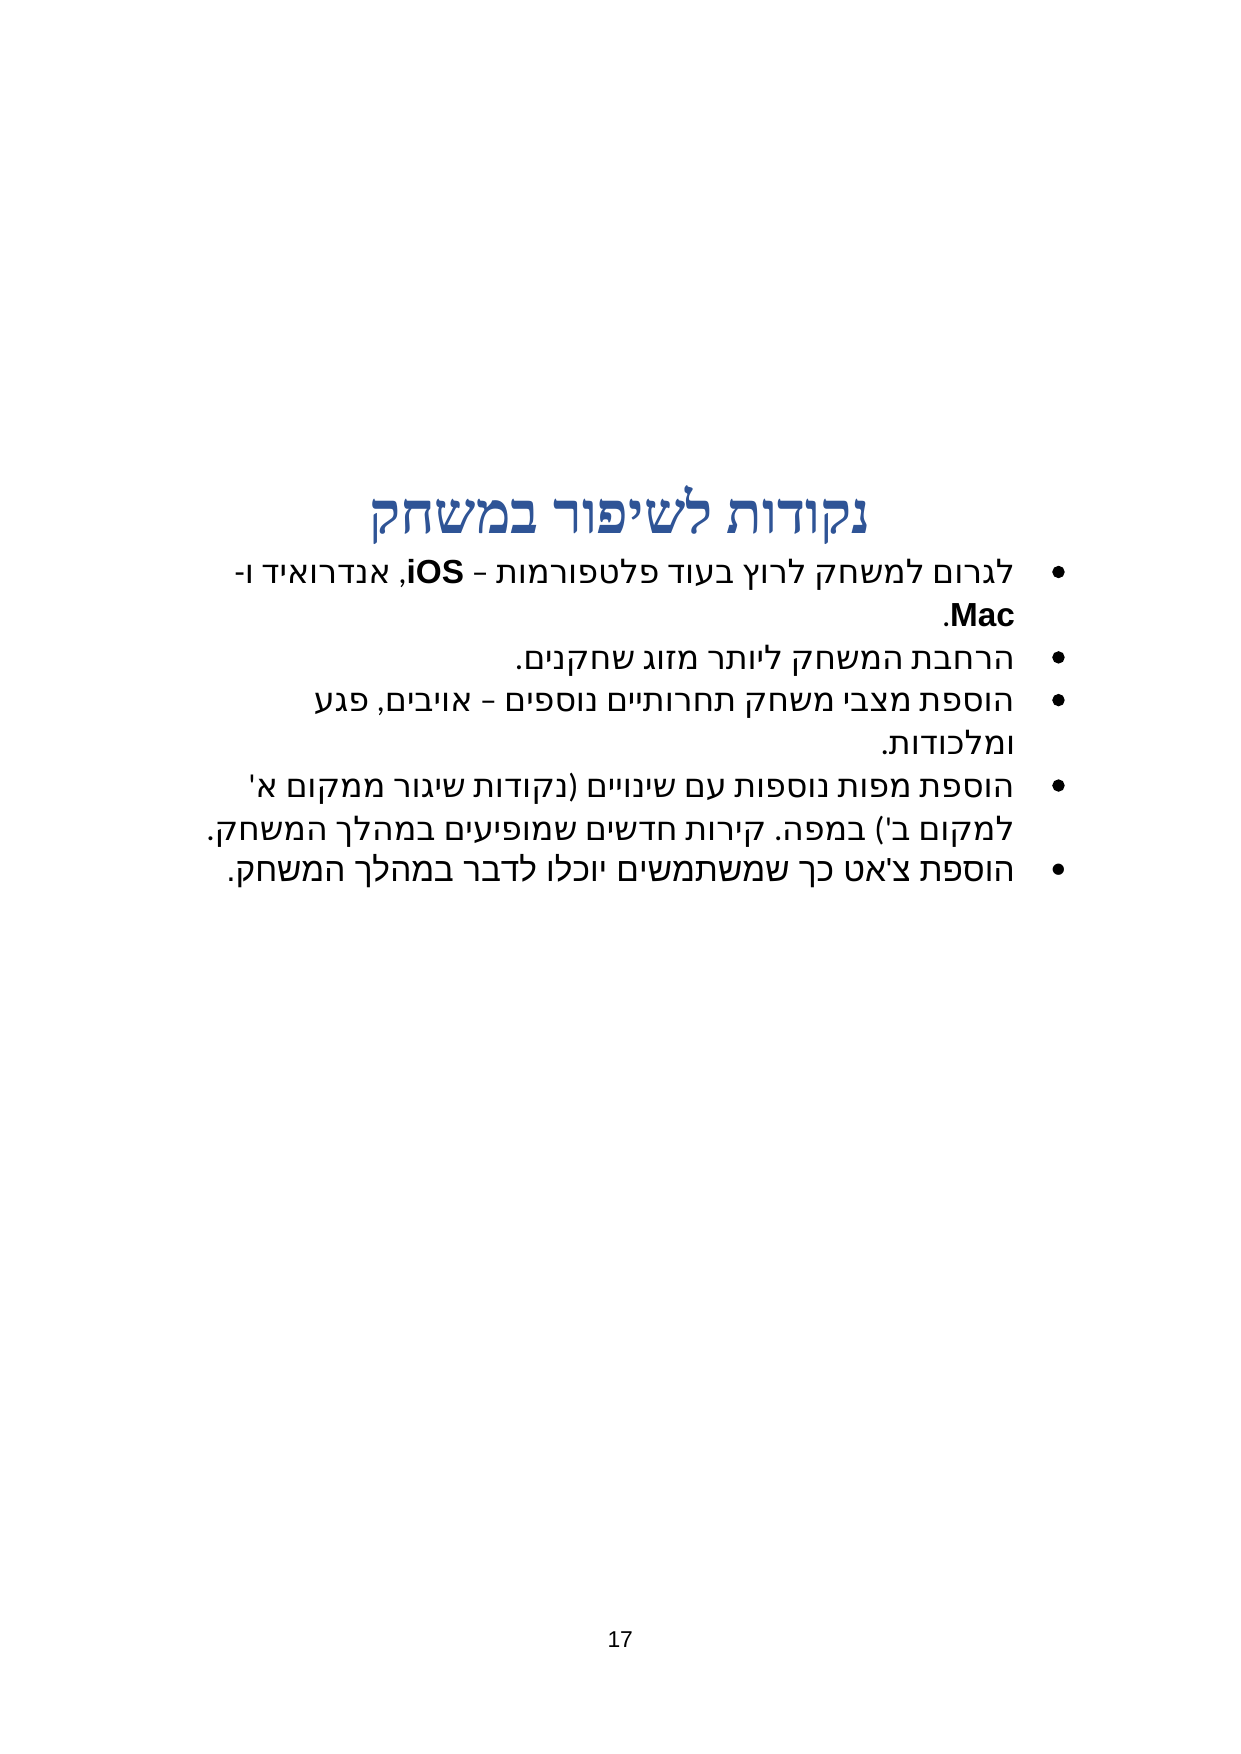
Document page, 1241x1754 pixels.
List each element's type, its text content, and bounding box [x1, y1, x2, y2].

list הרחבת המשחק ליותר מזוג שחקנים. [187, 637, 1053, 677]
list הוספת מצבי משחק תחרותיים נוספים – אויבים, פגע ומלכודות. [187, 679, 1053, 763]
list הוספת צ'אט כך שמשתמשים יוכלו לדבר במהלך המשחק. [187, 850, 1053, 889]
list לגרום למשחק לרוץ בעוד פלטפורמות – iOS, אנדרואיד ו-Mac. [187, 551, 1053, 635]
list הוספת מפות נוספות עם שינויים (נקודות שיגור ממקום א' למקום ב') במפה. קירות חדשים שמופיעים במהלך המשחק. [187, 765, 1053, 848]
subtitle נקודות לשיפור במשחק [187, 479, 1053, 546]
